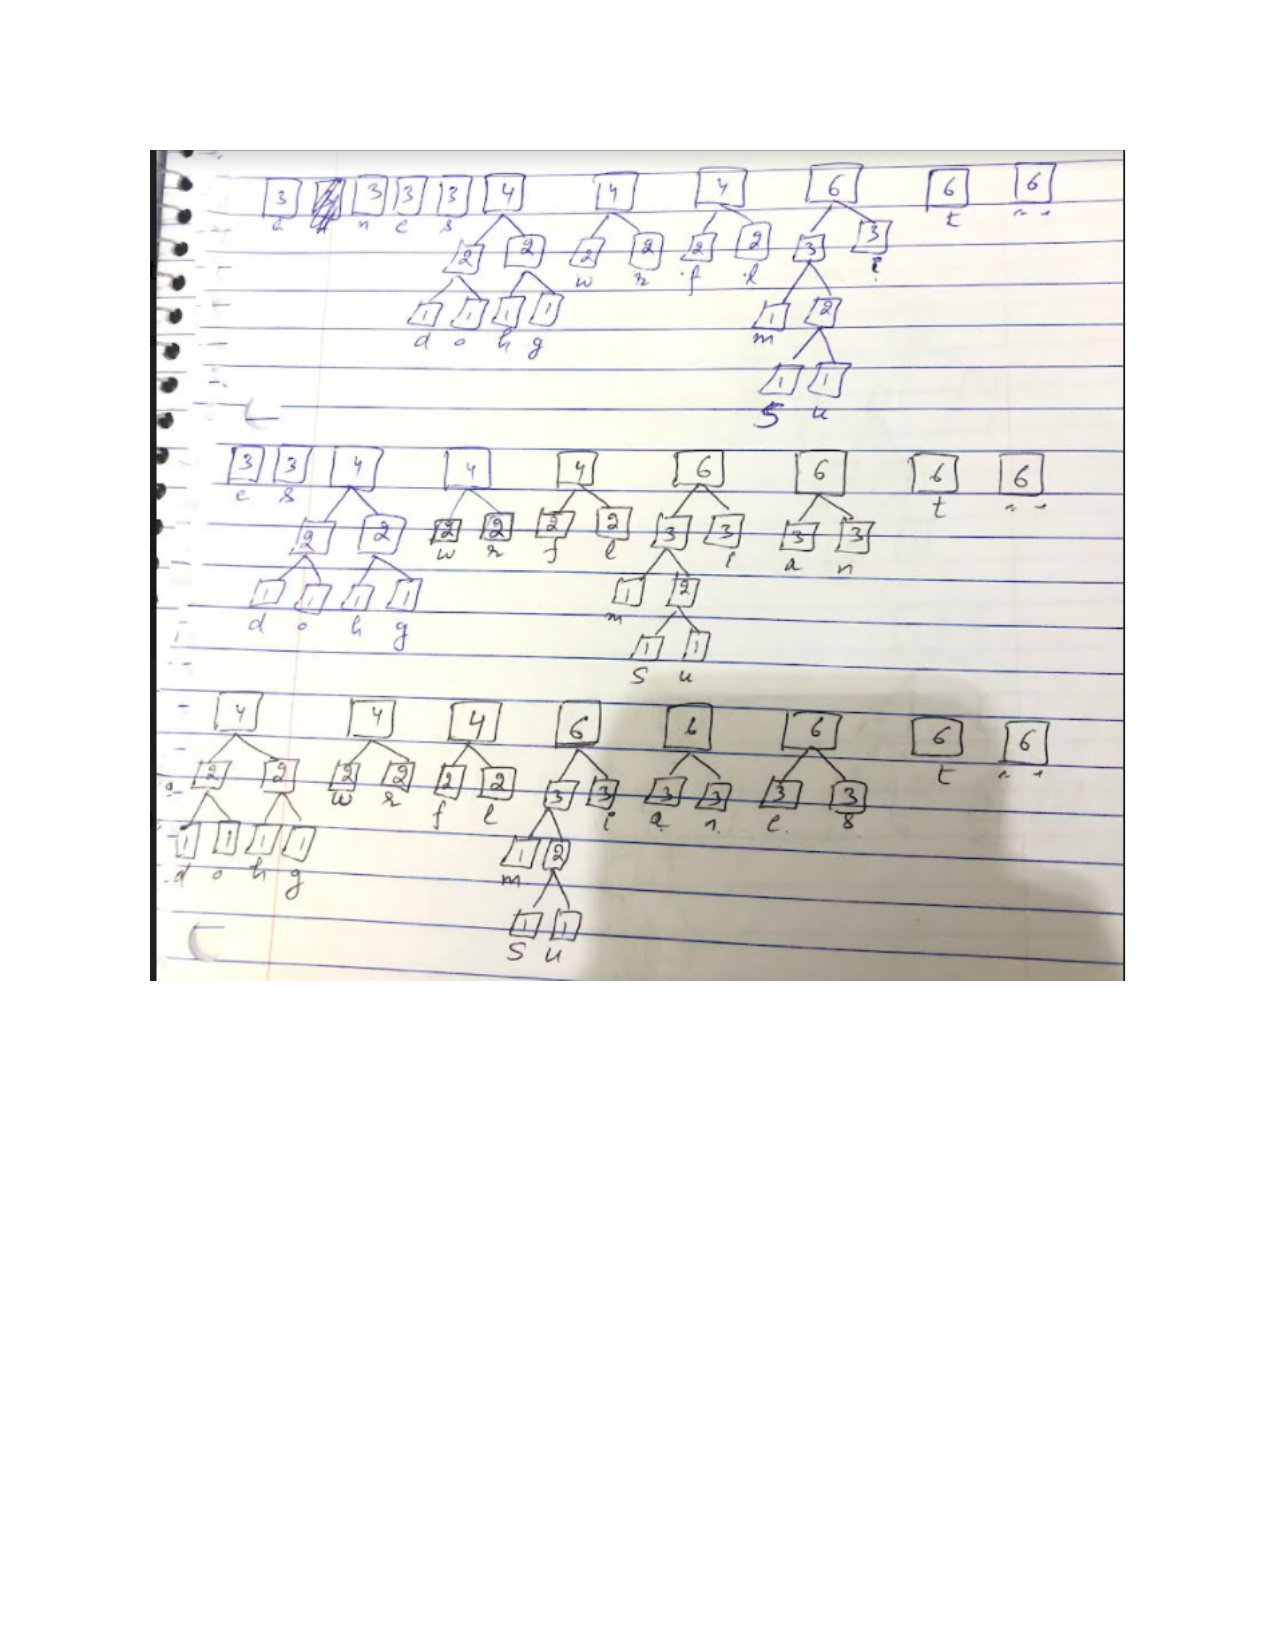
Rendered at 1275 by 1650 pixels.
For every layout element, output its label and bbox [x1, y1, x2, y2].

picture [150, 150, 1125, 981]
